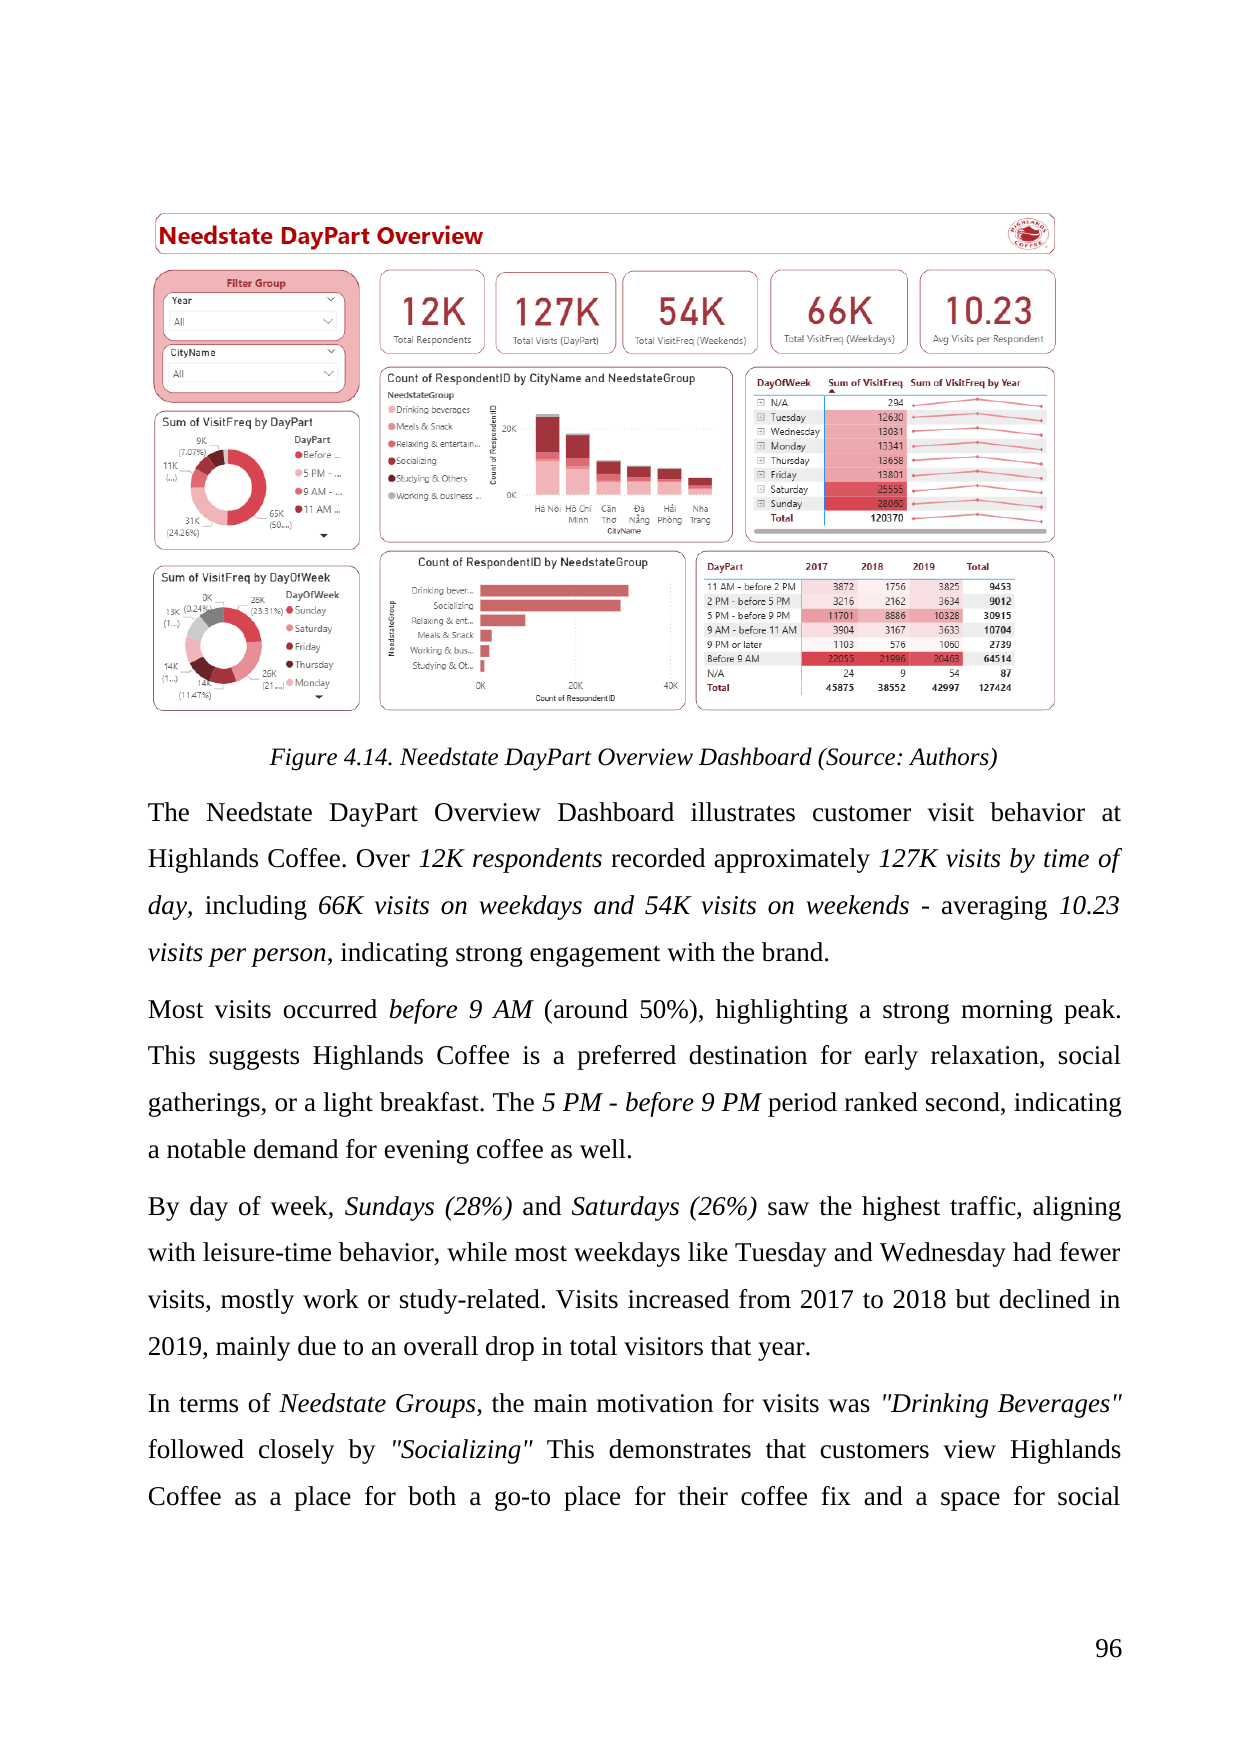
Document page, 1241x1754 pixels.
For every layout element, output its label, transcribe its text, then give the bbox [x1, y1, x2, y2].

text By day of week, Sundays (28%) and Saturdays (26%) saw the highest traffic, aligning with leisure-time behavior, while most weekdays like Tuesday and Wednesday had fewer visits, mostly work or study-related. Visits increased from 2017 to 2018 but declined in 2019, mainly due to an overall drop in total visitors that year. [148, 1190, 1122, 1361]
picture [147, 206, 1063, 717]
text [148, 1387, 1122, 1511]
text The Needstate DayPart Overview Dashboard illustrates customer visit behavior at Highlands Coffee. Over 12K respondents recorded approximately 127K visits by time of day, including 66K visits on weekdays and 54K visits on weekends - averaging 10.23 visits per person, indicating strong engagement with the brand. [148, 796, 1122, 967]
text Most visits occurred before 9 AM (around 50%), highlighting a strong morning peak. This suggests Highlands Coffee is a preferred destination for early relaxation, social gatherings, or a light breakfast. The 5 PM - before 9 PM period ranked second, indicating a notable demand for evening coffee as well. [148, 993, 1122, 1164]
subtitle Figure 4.14. Needstate DayPart Overview Dashboard (Source: Authors) [148, 742, 1122, 771]
